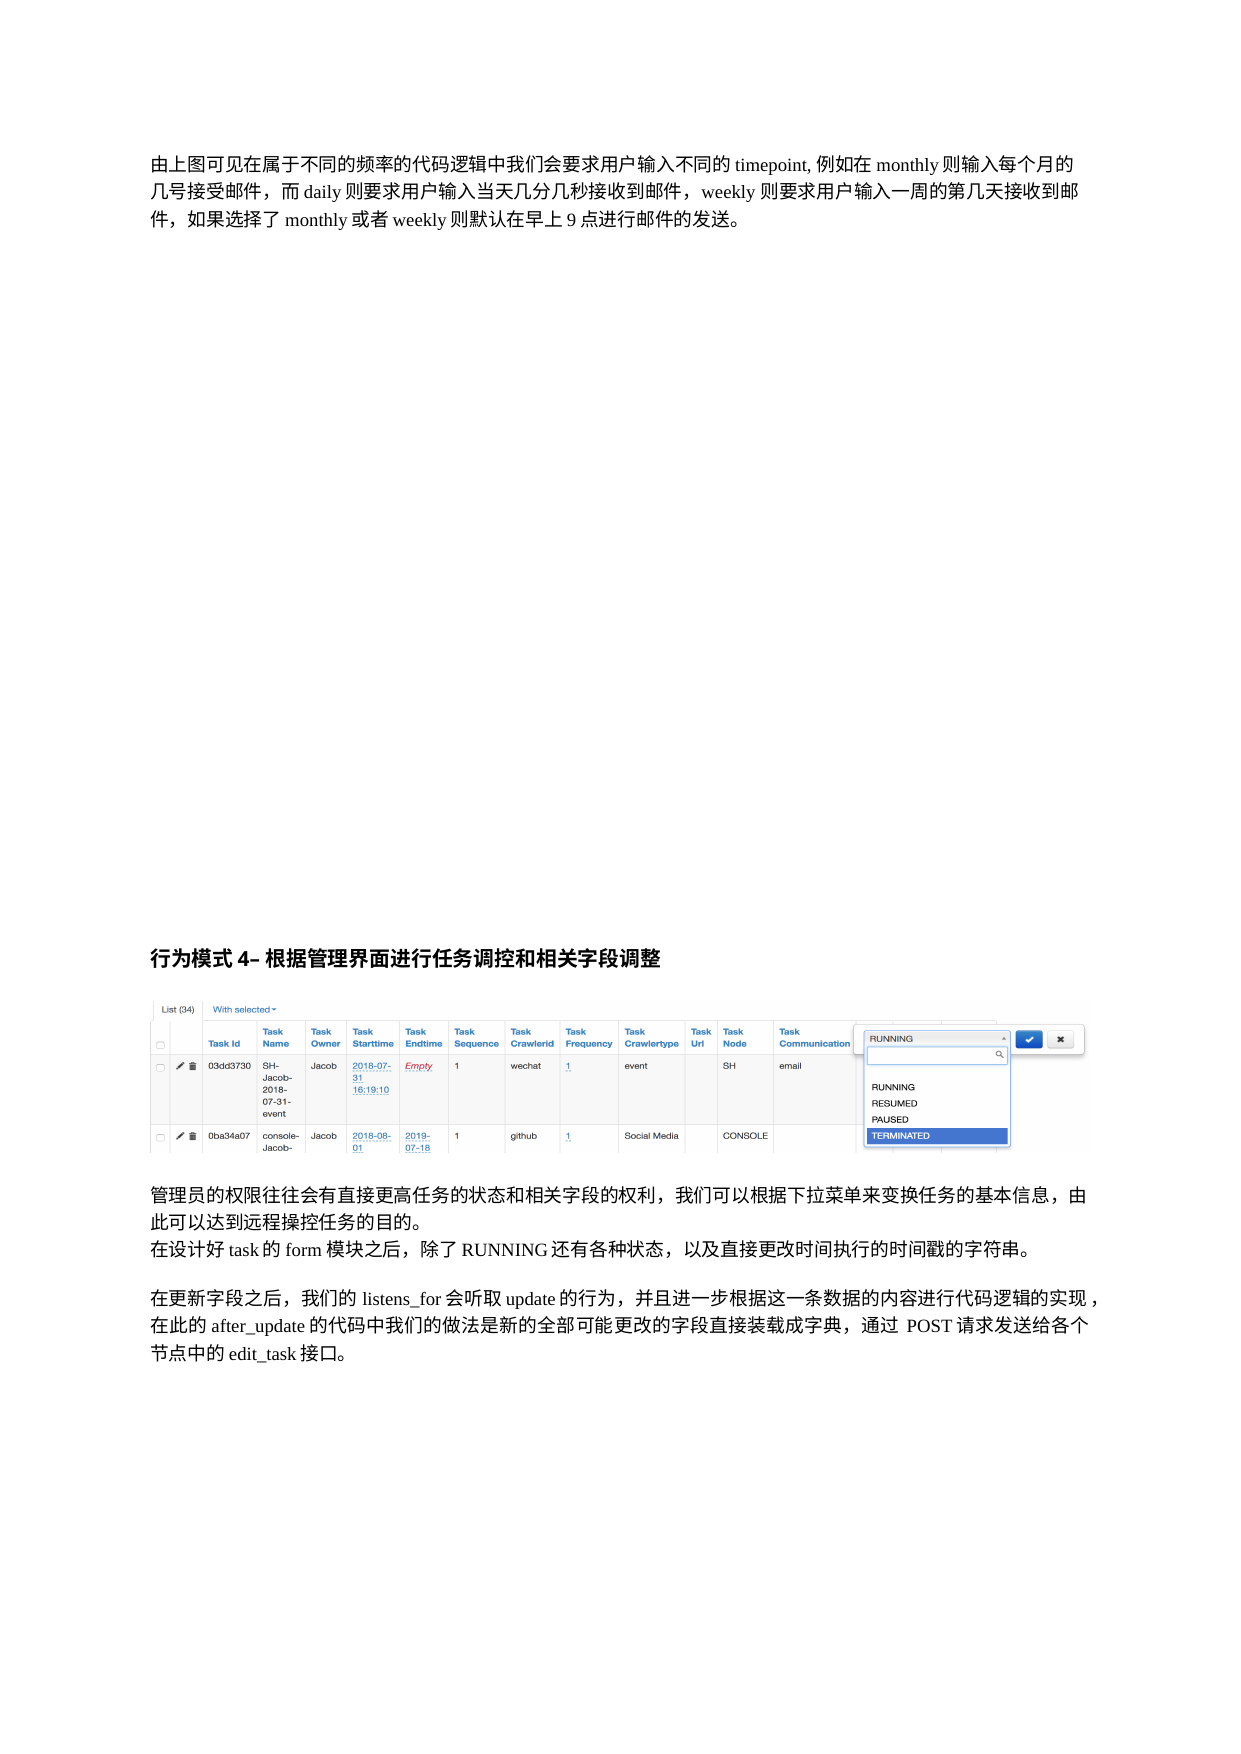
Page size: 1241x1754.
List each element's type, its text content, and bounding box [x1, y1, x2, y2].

text 在设计好task的form 模块之后，除了RUNNING还有各种状态，以及直接更改时间执行的时间戳的字符串。 [150, 1235, 1090, 1262]
text 行为模式4– 根据管理界面进行任务调控和相关字段调整 [150, 942, 1090, 973]
picture [150, 1001, 1090, 1153]
text 管理员的权限往往会有直接更高任务的状态和相关字段的权利，我们可以根据下拉菜单来变换任务的基本信息，由此可以达到远程操控任务的目的。 [150, 1181, 1090, 1235]
text 在更新字段之后，我们的listens_for会听取update的行为，并且进一步根据这一条数据的内容进行代码逻辑的实现，在此的after_update的代码中我们的做法是新的全部可能更改的字段直接装载成字典，通过POST请求发送给各个节点中的edit_task接口。 [150, 1284, 1090, 1365]
text 由上图可见在属于不同的频率的代码逻辑中我们会要求用户输入不同的timepoint, 例如在monthly则输入每个月的几号接受邮件，而daily则要求用户输入当天几分几秒接收到邮件，weekly 则要求用户输入一周的第几天接收到邮件，如果选择了monthly或者weekly则默认在早上9点进行邮件的发送。 [150, 150, 1090, 232]
